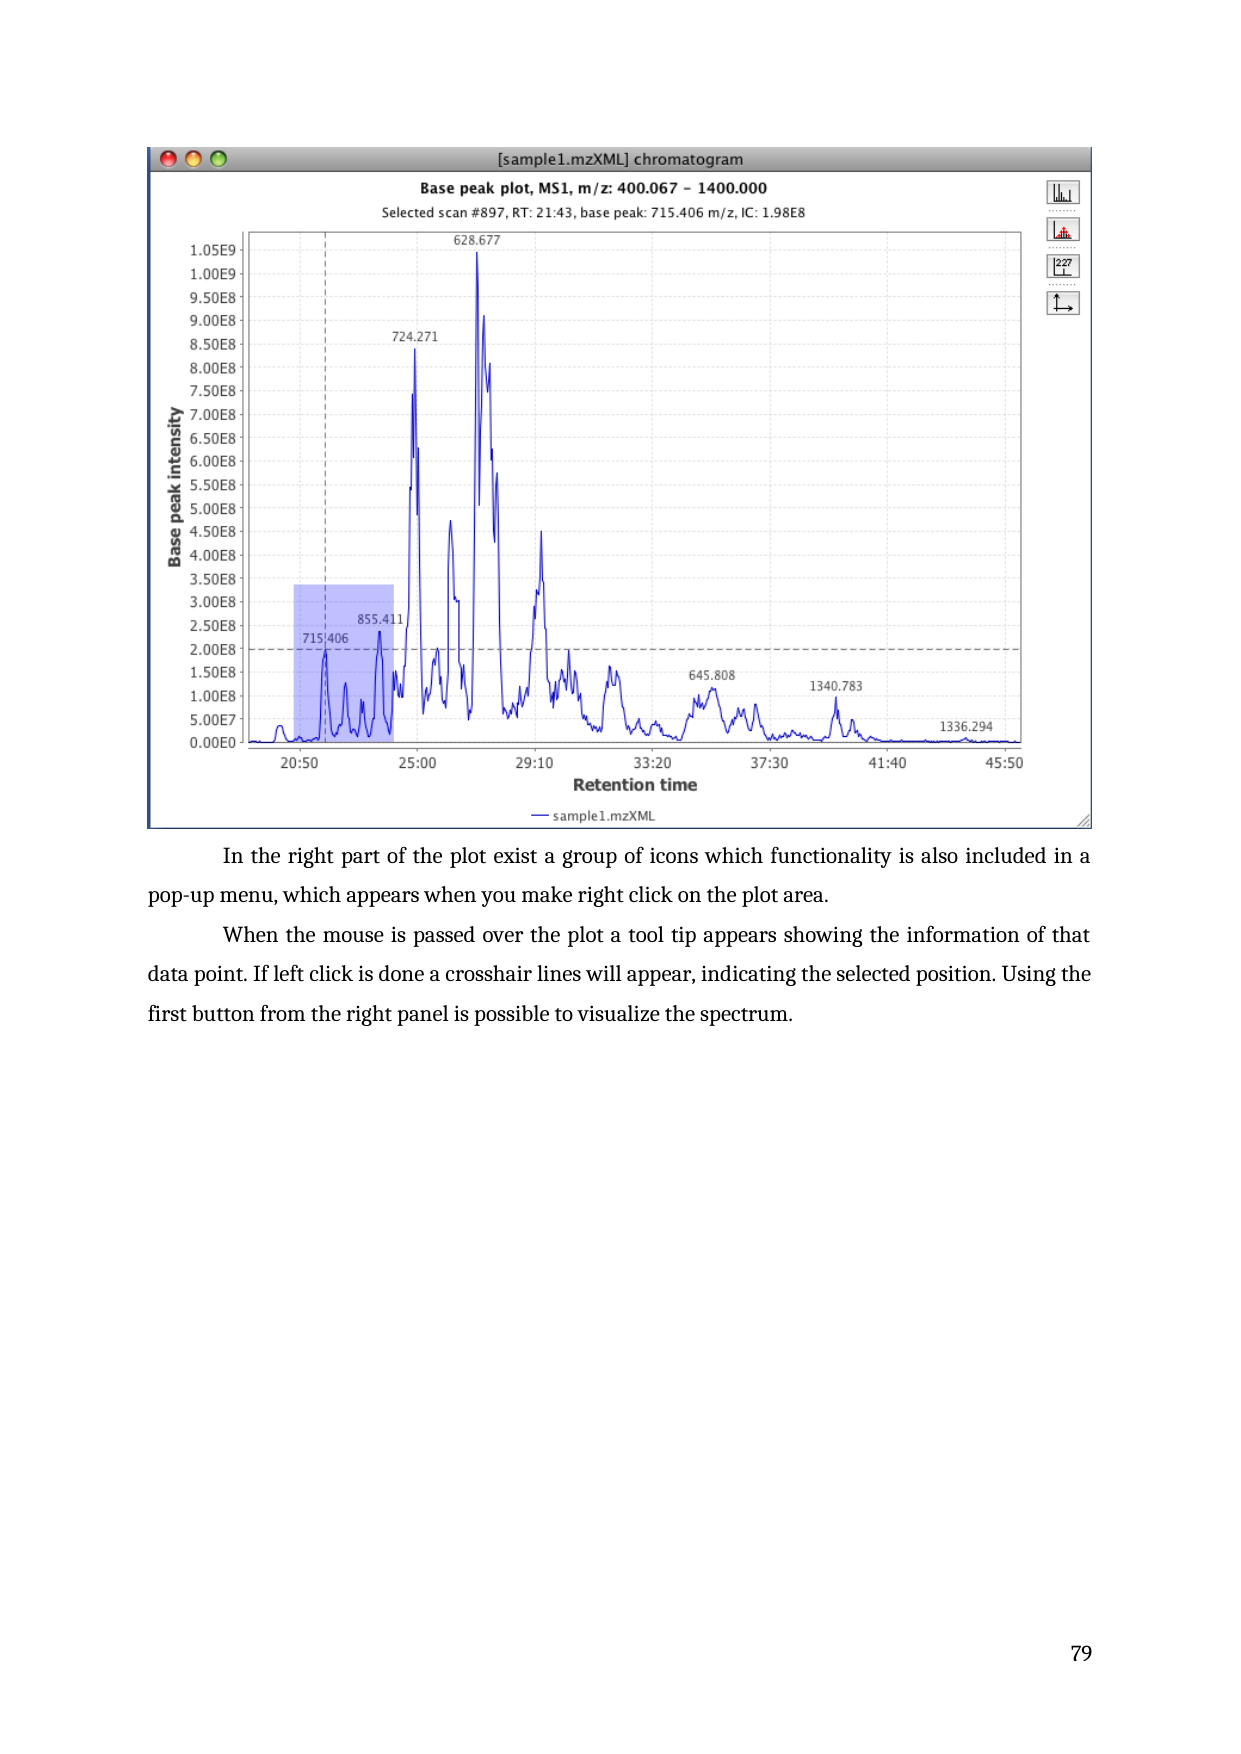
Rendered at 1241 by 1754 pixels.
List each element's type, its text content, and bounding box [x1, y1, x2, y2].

text In the right part of the plot exist a group of icons which functionality is also included in a pop-up menu, which appears when you make right click on the plot area. [148, 843, 1092, 908]
text When the mouse is passed over the plot a tool tip appears showing the information of that data point. If left click is done a crosshair lines will appear, indicating the selected position. Using the first button from the right panel is possible to visualize the spectrum. [148, 922, 1092, 1027]
picture [147, 147, 1092, 829]
